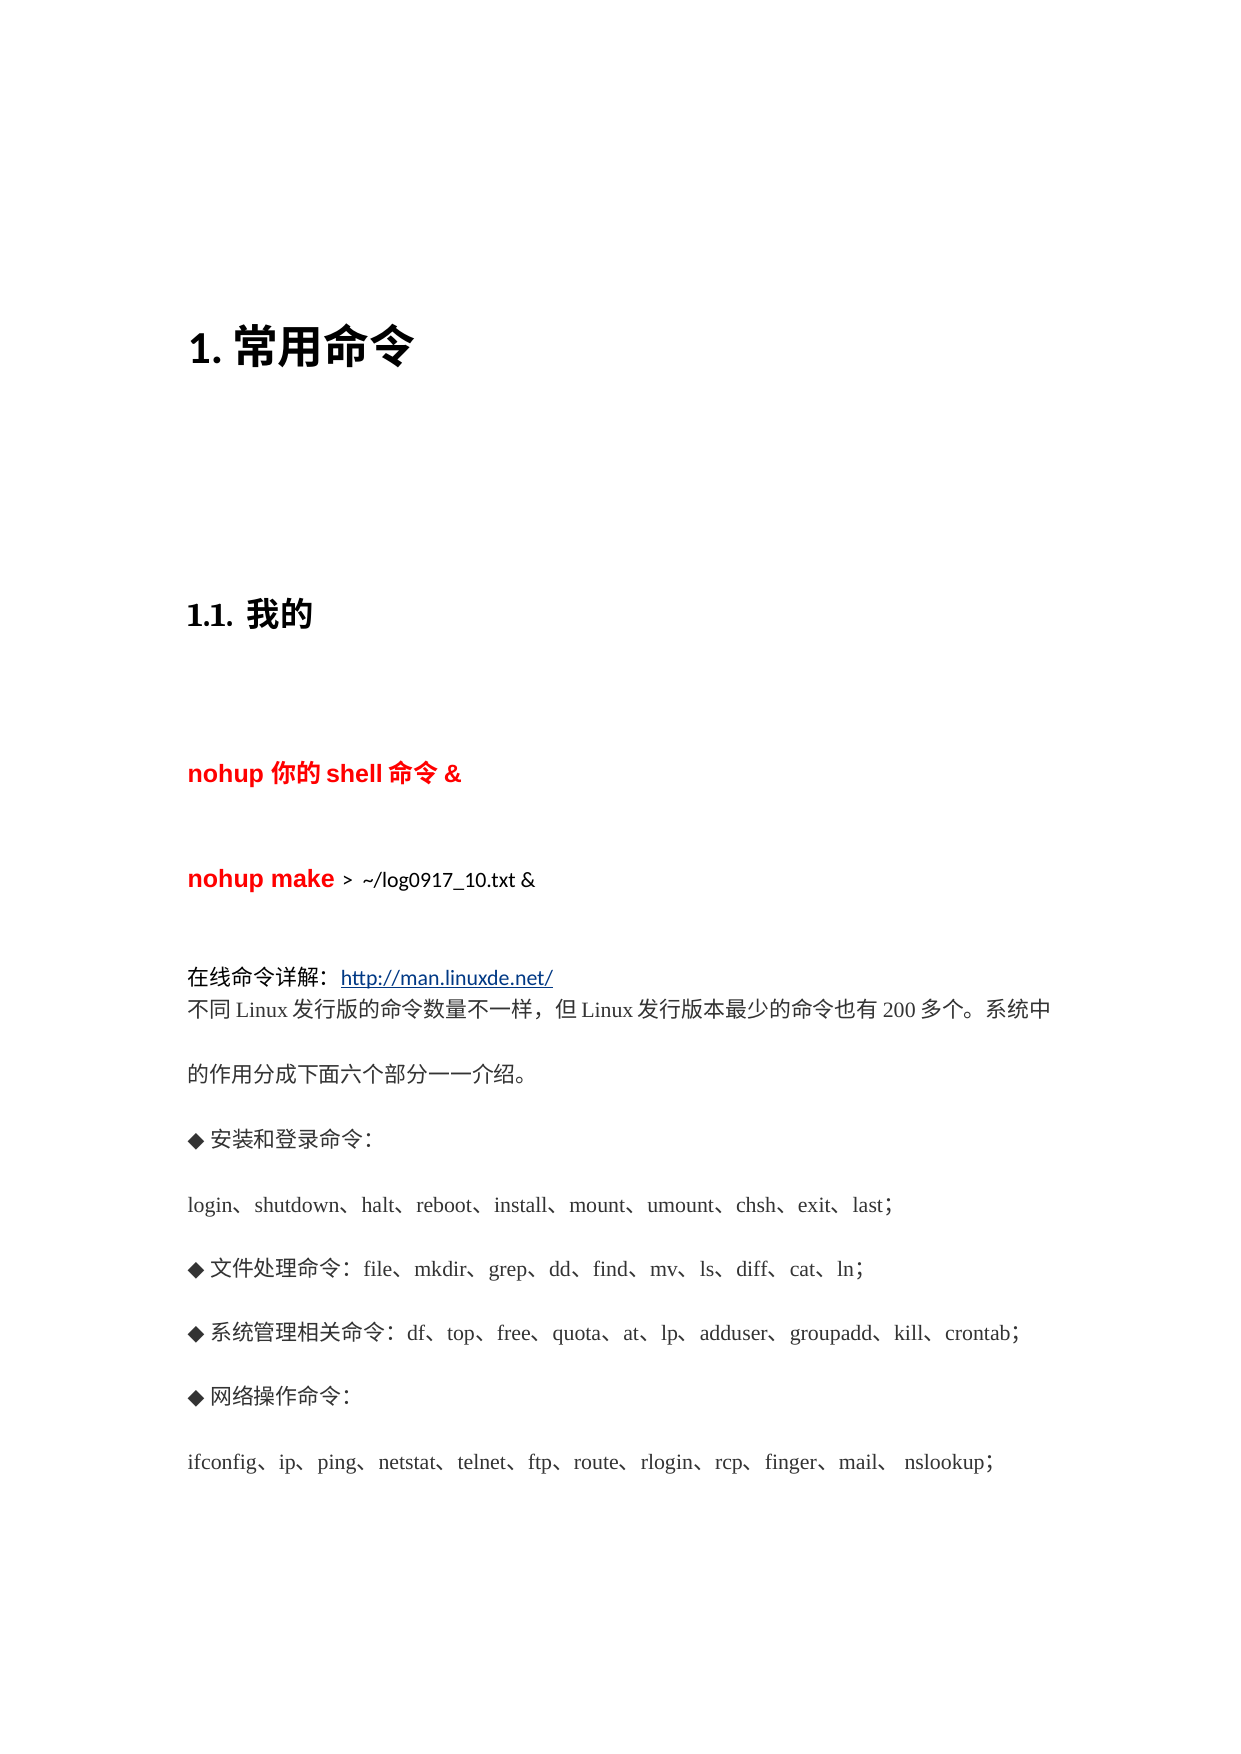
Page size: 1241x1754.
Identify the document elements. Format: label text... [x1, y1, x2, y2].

text nohup make > ~/log0917_10.txt & [187, 862, 1053, 894]
text 不同Linux发行版的命令数量不一样，但Linux发行版本最少的命令也有200多个。系统中的作用分成下面六个部分一一介绍。 [187, 992, 1053, 1089]
text 在线命令详解：http://man.linuxde.net/ [187, 959, 1053, 992]
subtitle 我的 [187, 580, 1053, 645]
text ◆ 网络操作命令：ifconfig、ip、ping、netstat、telnet、ftp、route、rlogin、rcp、finger、mail、 nslookup； [187, 1379, 1053, 1476]
text nohup 你的shell命令 & [187, 739, 1053, 804]
text ◆ 安装和登录命令：login、shutdown、halt、reboot、install、mount、umount、chsh、exit、last； [187, 1121, 1053, 1219]
text ◆ 系统管理相关命令：df、top、free、quota、at、lp、adduser、groupadd、kill、crontab； [187, 1315, 1053, 1347]
text ◆ 文件处理命令：file、mkdir、grep、dd、find、mv、ls、diff、cat、ln； [187, 1250, 1053, 1283]
subtitle 常用命令 [187, 295, 1053, 392]
